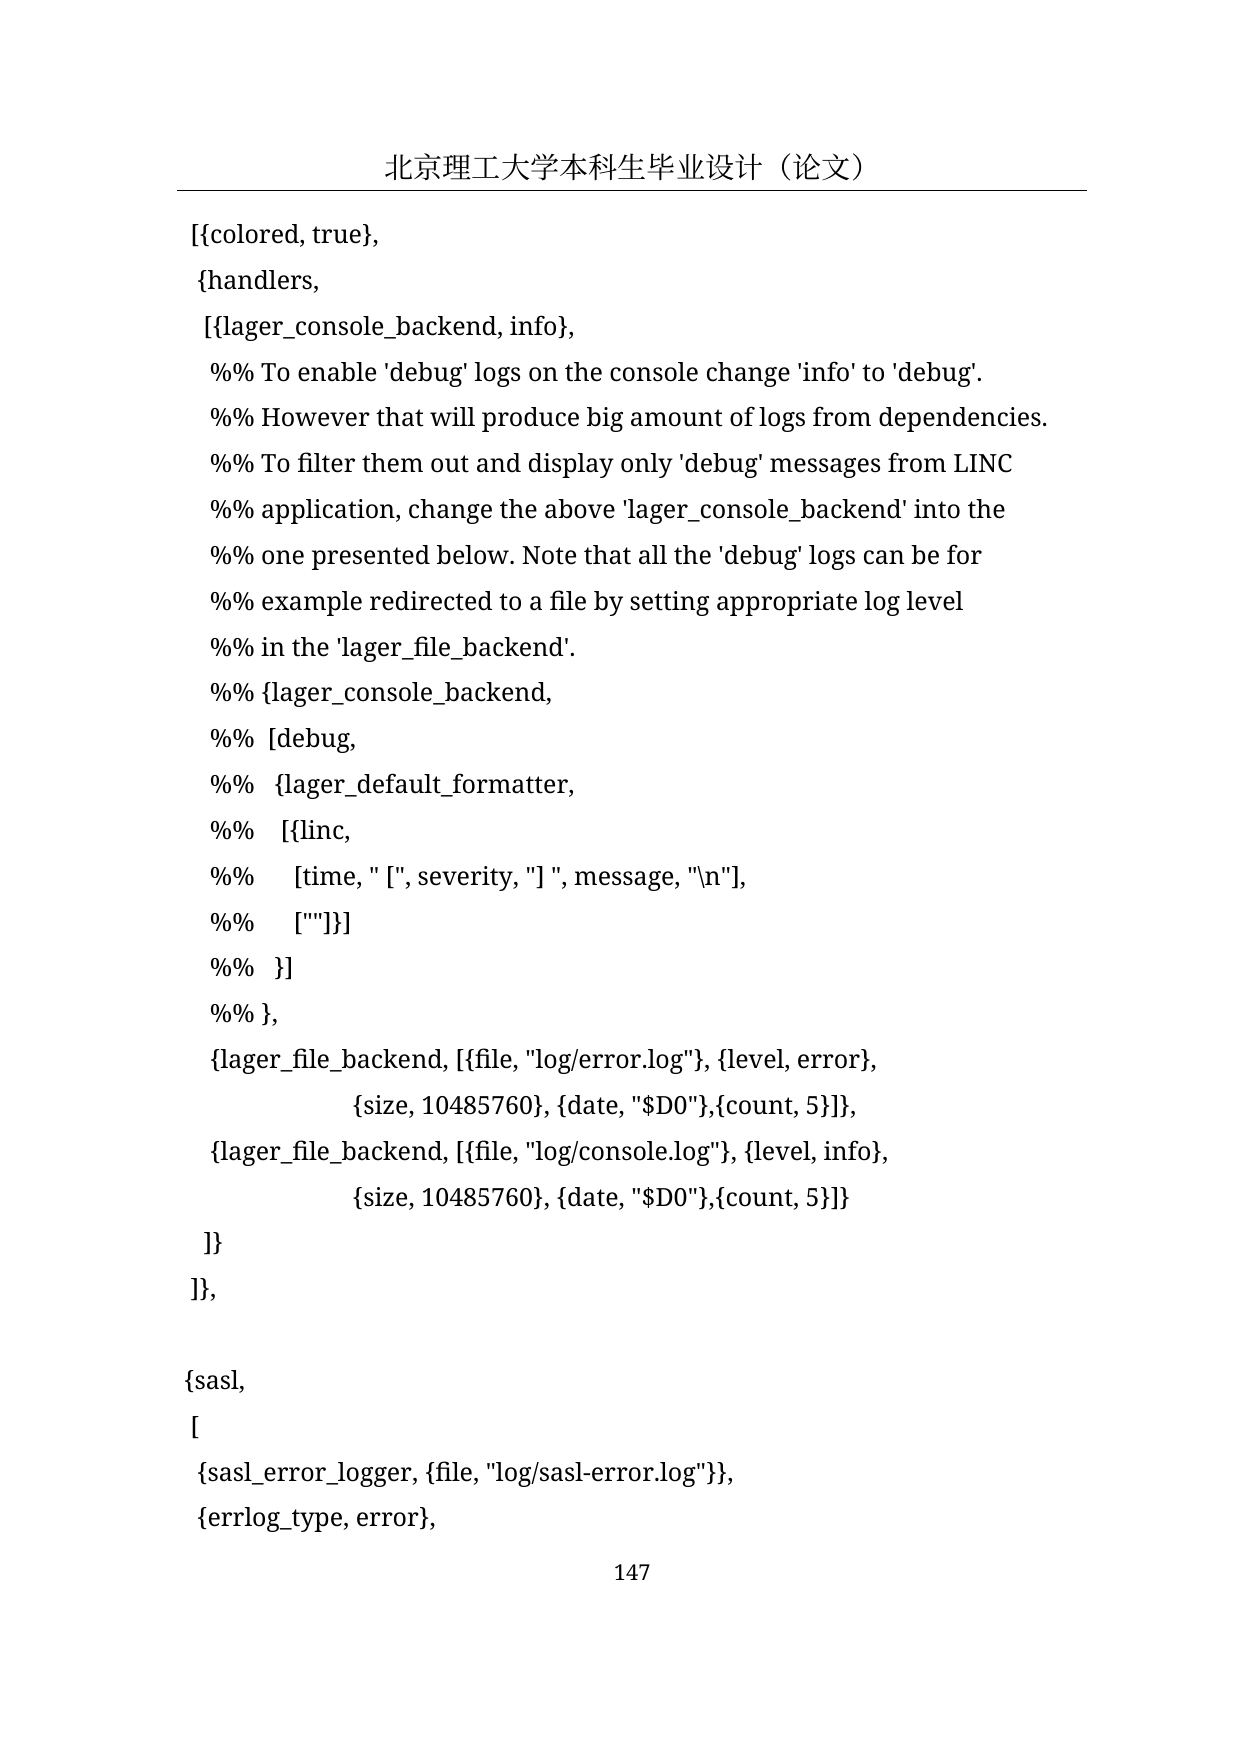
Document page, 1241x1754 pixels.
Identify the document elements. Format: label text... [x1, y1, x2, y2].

subtitle %% To enable 'debug' logs on the console change 'info' to 'debug'. [177, 344, 1087, 390]
subtitle %% [time, " [", severity, "] ", message, "\n"], [177, 848, 1087, 894]
subtitle {sasl, [177, 1353, 1087, 1398]
subtitle {size, 10485760}, {date, "$D0"},{count, 5}]}, [177, 1078, 1087, 1123]
subtitle ]} [177, 1215, 1087, 1261]
subtitle {lager_file_backend, [{file, "log/error.log"}, {level, error}, [177, 1032, 1087, 1078]
subtitle %% example redirected to a file by setting appropriate log level [177, 573, 1087, 619]
subtitle [{lager_console_backend, info}, [177, 298, 1087, 344]
subtitle %% in the 'lager_file_backend'. [177, 619, 1087, 665]
subtitle ]}, [177, 1261, 1087, 1307]
subtitle {handlers, [177, 253, 1087, 298]
subtitle %% {lager_console_backend, [177, 665, 1087, 711]
subtitle %% However that will produce big amount of logs from dependencies. [177, 390, 1087, 436]
subtitle %% one presented below. Note that all the 'debug' logs can be for [177, 528, 1087, 573]
subtitle %% [debug, [177, 711, 1087, 757]
subtitle {lager_file_backend, [{file, "log/console.log"}, {level, info}, [177, 1123, 1087, 1169]
subtitle %% application, change the above 'lager_console_backend' into the [177, 482, 1087, 528]
subtitle %% }, [177, 986, 1087, 1032]
subtitle [{colored, true}, [177, 207, 1087, 253]
subtitle %% {lager_default_formatter, [177, 757, 1087, 803]
subtitle {errlog_type, error}, [177, 1490, 1087, 1536]
subtitle %% To filter them out and display only 'debug' messages from LINC [177, 436, 1087, 482]
subtitle %% }] [177, 940, 1087, 986]
subtitle %% [{linc, [177, 803, 1087, 848]
subtitle {size, 10485760}, {date, "$D0"},{count, 5}]} [177, 1169, 1087, 1215]
subtitle [ [177, 1398, 1087, 1444]
subtitle {sasl_error_logger, {file, "log/sasl-error.log"}}, [177, 1444, 1087, 1490]
subtitle %% [""]}] [177, 894, 1087, 940]
